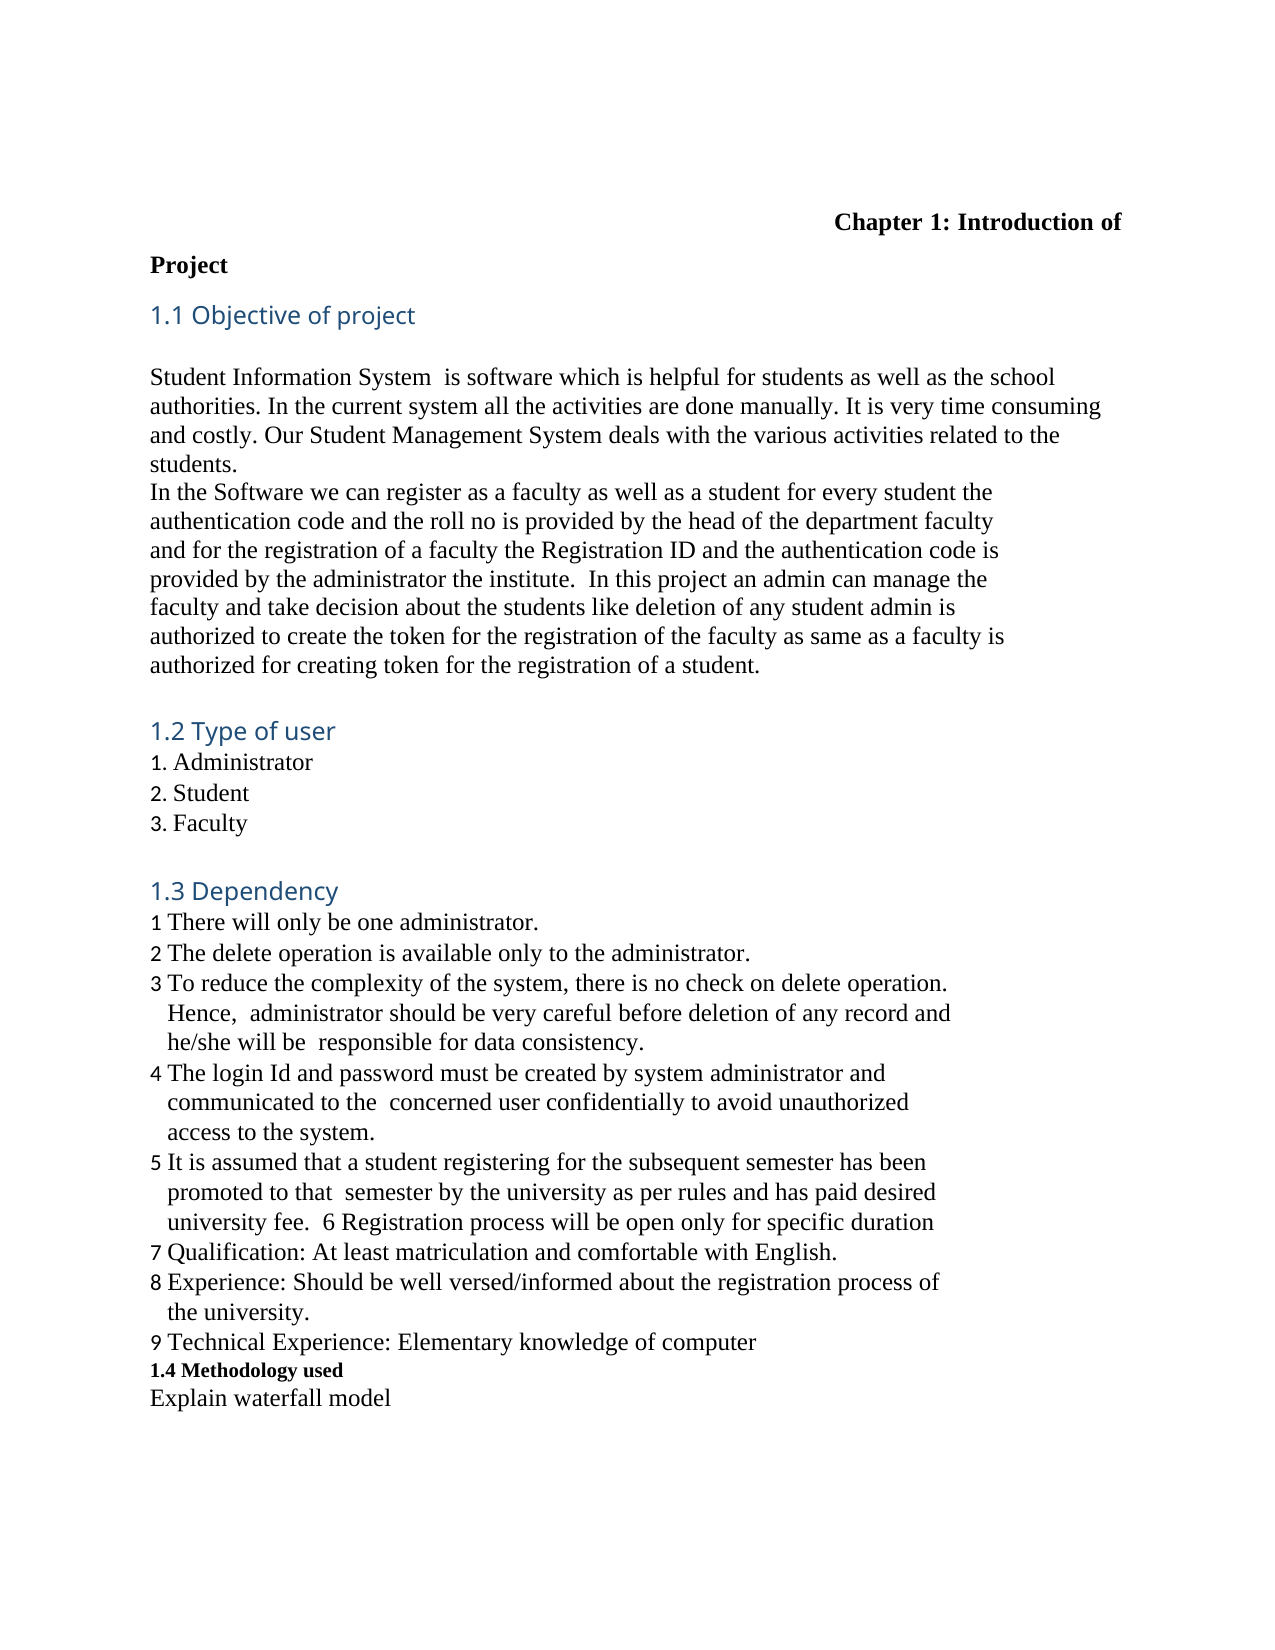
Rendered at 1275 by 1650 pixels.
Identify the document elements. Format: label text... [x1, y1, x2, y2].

subtitle 1.1 Objective of project [149, 298, 1125, 332]
text Chapter 1: Introduction of Project [150, 207, 1125, 279]
list The delete operation is available only to the administrator. [150, 938, 959, 967]
list Faculty [150, 808, 959, 837]
list To reduce the complexity of the system, there is no check on delete operation. Hence, administrator should be very careful before deletion of any record and he/she will be responsible for data consistency. [150, 968, 959, 1056]
list The login Id and password must be created by system administrator and communicated to the concerned user confidentially to avoid unauthorized access to the system. [150, 1058, 959, 1146]
list It is assumed that a student registering for the subsequent semester has been promoted to that semester by the university as per rules and has paid desired university fee. 6 Registration process will be open only for specific duration [150, 1147, 959, 1235]
text 1.4 Methodology used [149, 1358, 1125, 1382]
list Qualification: At least matriculation and comfortable with English. [150, 1237, 959, 1266]
subtitle 1.2 Type of user [149, 713, 1125, 747]
subtitle 1.3 Dependency [149, 873, 1125, 907]
list Administrator [150, 747, 959, 776]
list Technical Experience: Elementary knowledge of computer [150, 1327, 959, 1356]
list Experience: Should be well versed/informed about the registration process of the university. [150, 1267, 959, 1326]
text Explain waterfall model [149, 1383, 959, 1412]
list There will only be one administrator. [150, 907, 959, 936]
text In the Software we can register as a faculty as well as a student for every student the authentication code and the roll no is provided by the head of the department faculty and for the registration of a faculty the Registration ID and the authentication code is provided by the administrator the institute. In this project an admin can manage the faculty and take decision about the students like deletion of any student admin is authorized to create the token for the registration of the faculty as same as a faculty is authorized for creating token for the registration of a student. [149, 477, 1025, 679]
text Student Information System is software which is helpful for students as well as the school authorities. In the current system all the activities are done manually. It is very time consuming and costly. Our Student Management System deals with the various activities related to the students. [149, 362, 1125, 477]
list Student [150, 778, 959, 807]
